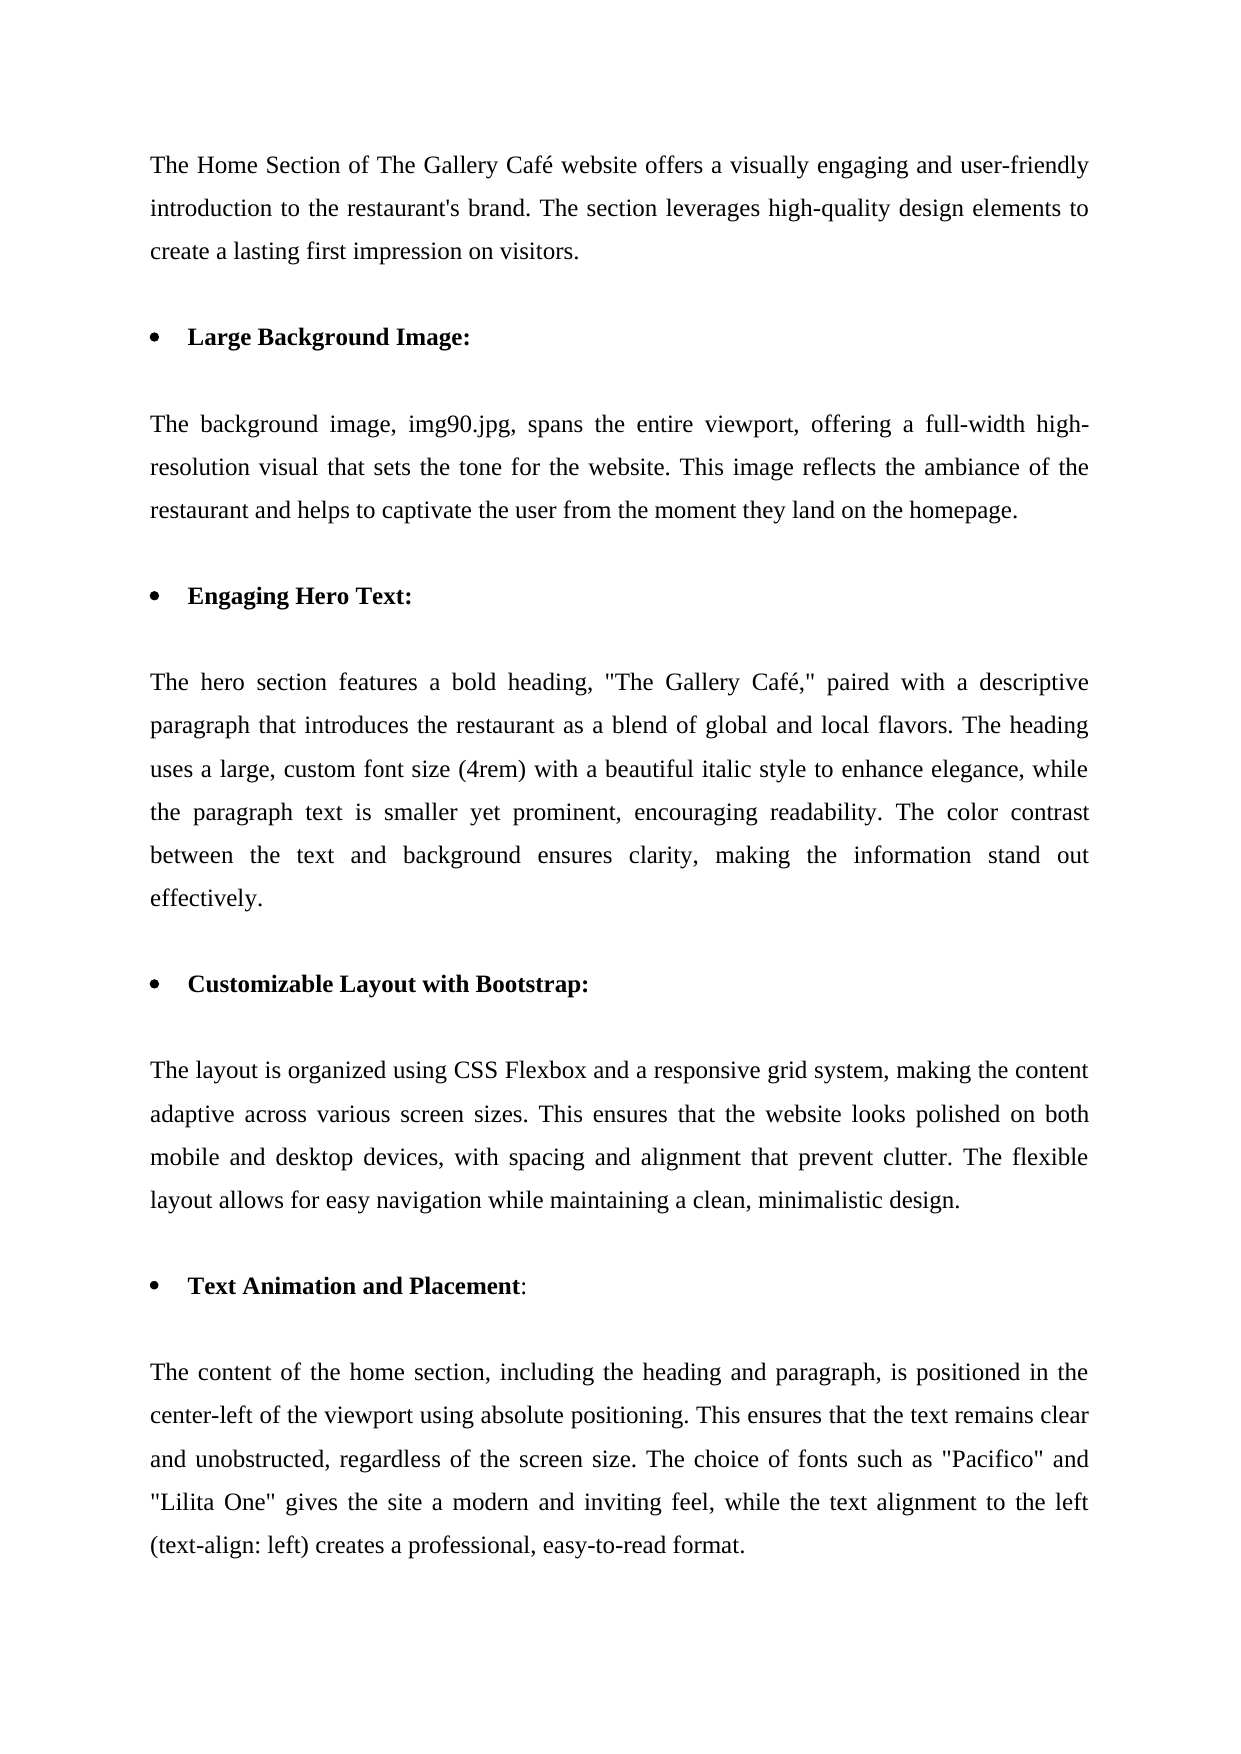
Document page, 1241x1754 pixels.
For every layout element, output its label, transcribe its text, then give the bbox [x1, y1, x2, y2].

text The content of the home section, including the heading and paragraph, is positioned in the center-left of the viewport using absolute positioning. This ensures that the text remains clear and unobstructed, regardless of the screen size. The choice of fonts such as "Pacifico" and "Lilita One" gives the site a modern and inviting feel, while the text alignment to the left (text-align: left) creates a professional, easy-to-read format. [150, 1357, 1090, 1559]
list Engaging Hero Text: [150, 581, 1090, 610]
text The hero section features a bold heading, "The Gallery Café," paired with a descriptive paragraph that introduces the restaurant as a blend of global and local flavors. The heading uses a large, custom font size (4rem) with a beautiful italic style to enhance elegance, while the paragraph text is smaller yet prominent, encouraging readability. The color contrast between the text and background ensures clarity, making the information stand out effectively. [150, 667, 1090, 912]
text The background image, img90.jpg, spans the entire viewport, offering a full-width high-resolution visual that sets the tone for the website. This image reflects the ambiance of the restaurant and helps to captivate the user from the moment they land on the homepage. [150, 409, 1090, 524]
text The Home Section of The Gallery Café website offers a visually engaging and user-friendly introduction to the restaurant's brand. The section leverages high-quality design elements to create a lasting first impression on visitors. [150, 150, 1090, 265]
list Large Background Image: [150, 322, 1090, 351]
list Customizable Layout with Bootstrap: [150, 969, 1090, 998]
text The layout is organized using CSS Flexbox and a responsive grid system, making the content adaptive across various screen sizes. This ensures that the website looks polished on both mobile and desktop devices, with spacing and alignment that prevent clutter. The flexible layout allows for easy navigation while maintaining a clean, minimalistic design. [150, 1056, 1090, 1214]
list Text Animation and Placement: [150, 1271, 1090, 1300]
